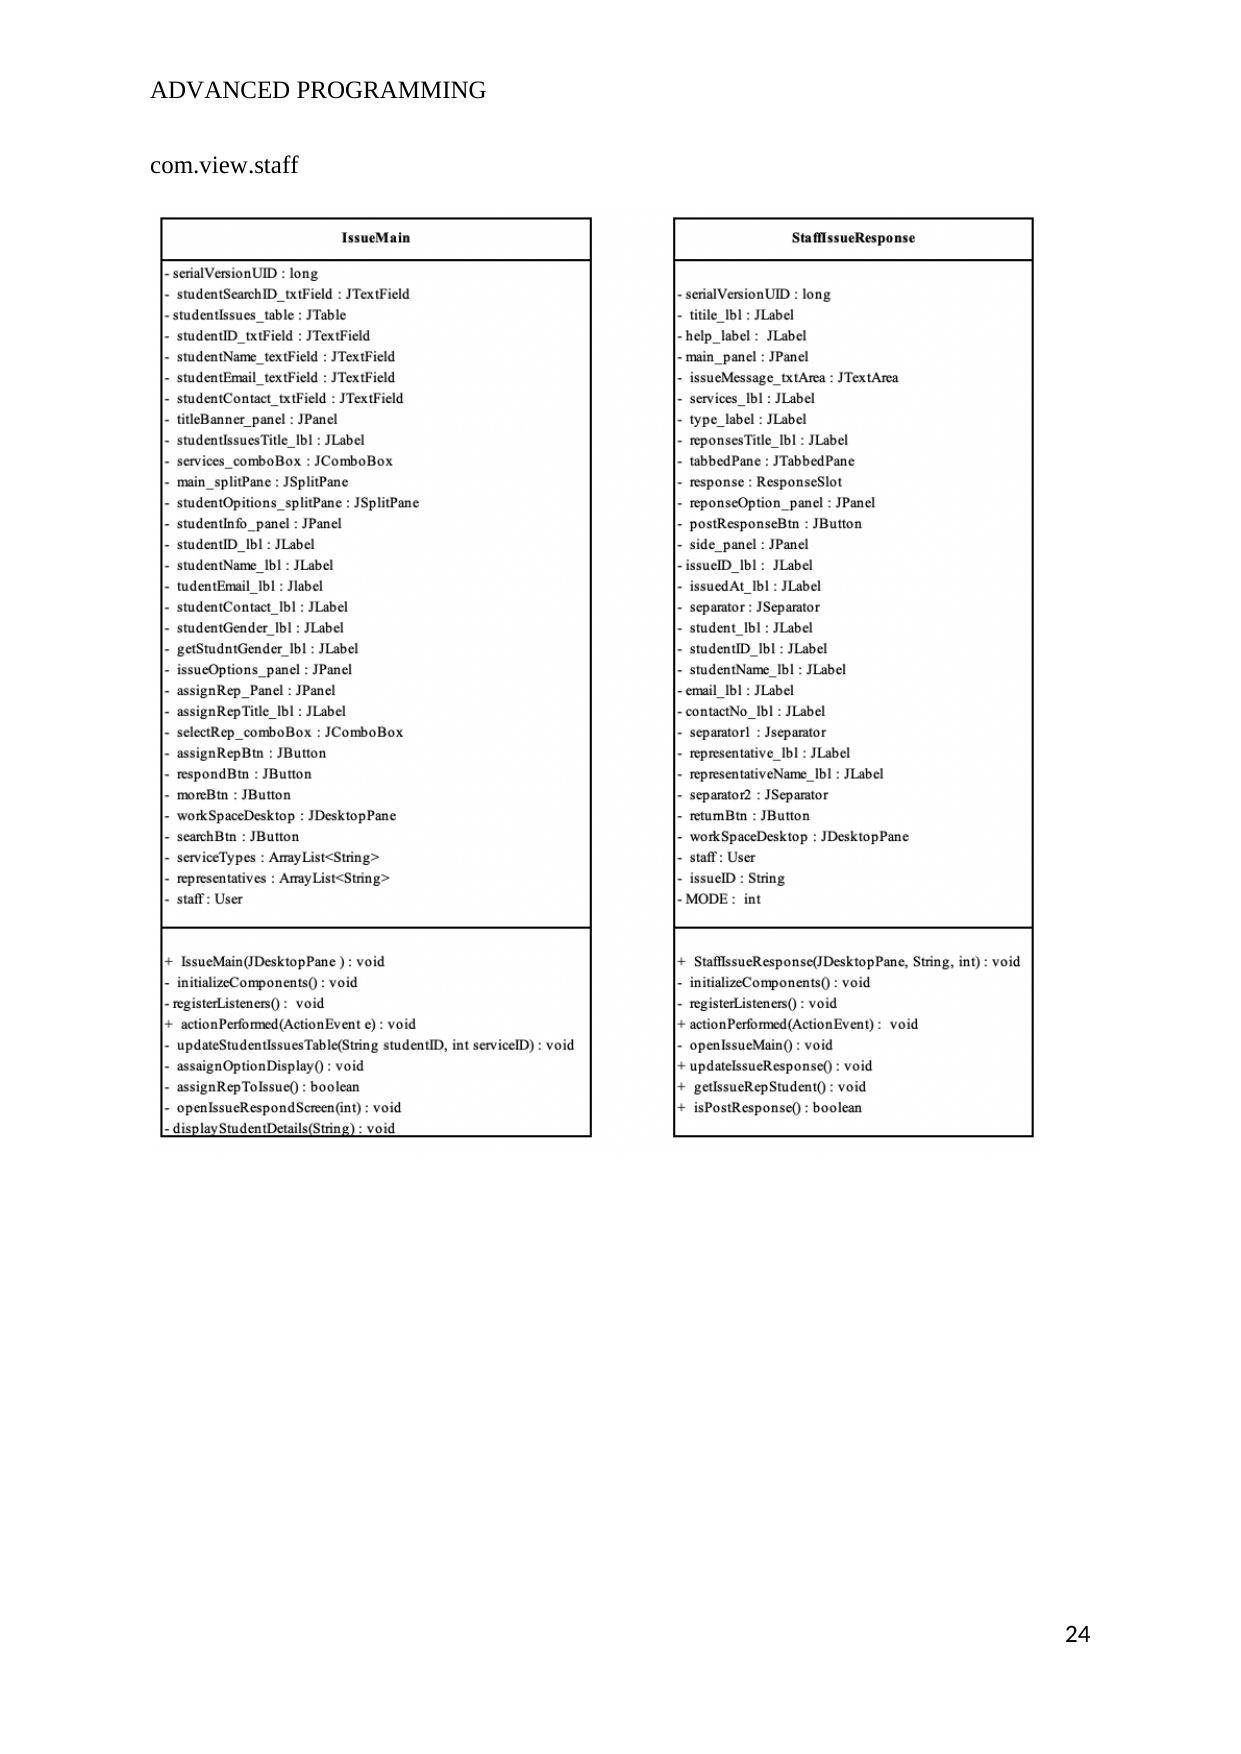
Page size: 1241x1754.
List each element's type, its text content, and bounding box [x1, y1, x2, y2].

text com.view.staff [150, 150, 1090, 179]
picture [150, 207, 1040, 1154]
